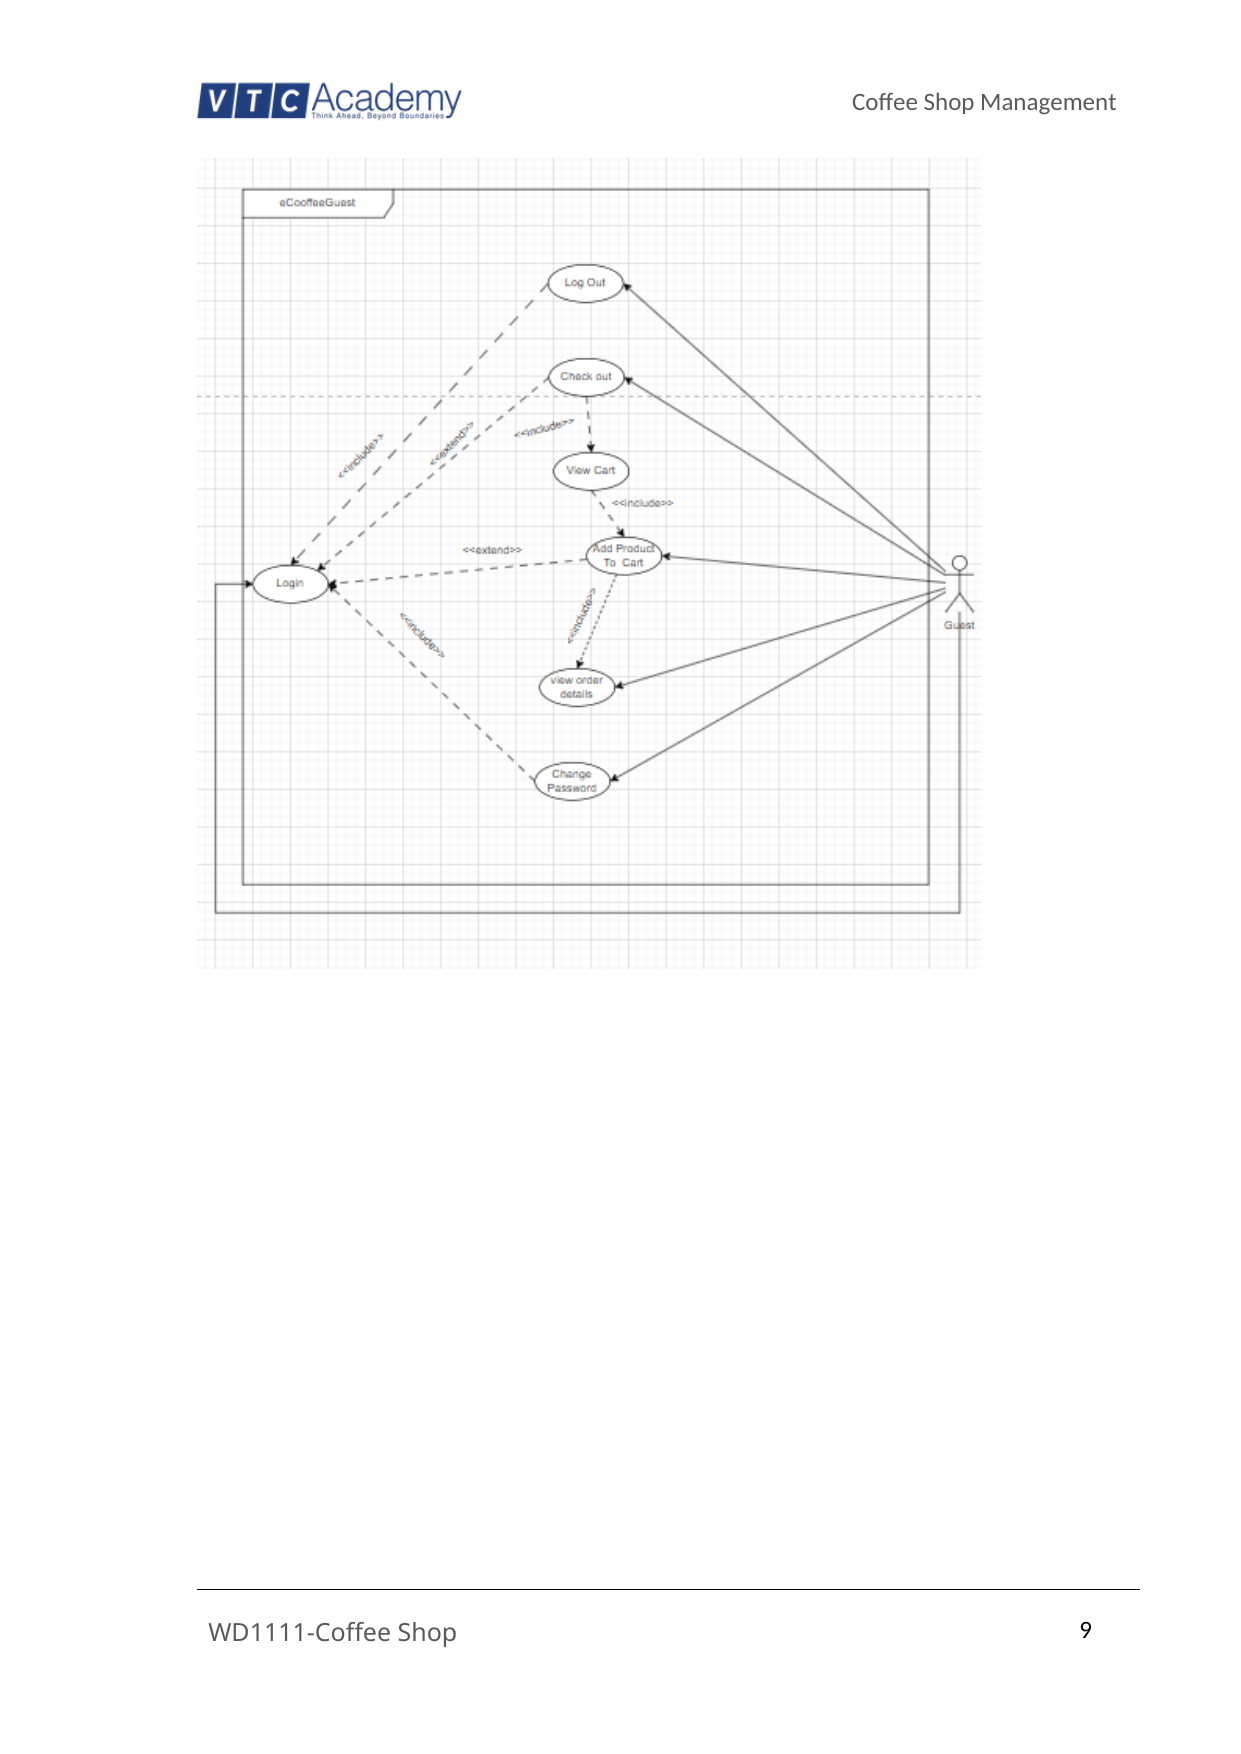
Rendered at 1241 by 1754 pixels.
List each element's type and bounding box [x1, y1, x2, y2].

picture [188, 75, 471, 128]
picture [196, 158, 982, 969]
